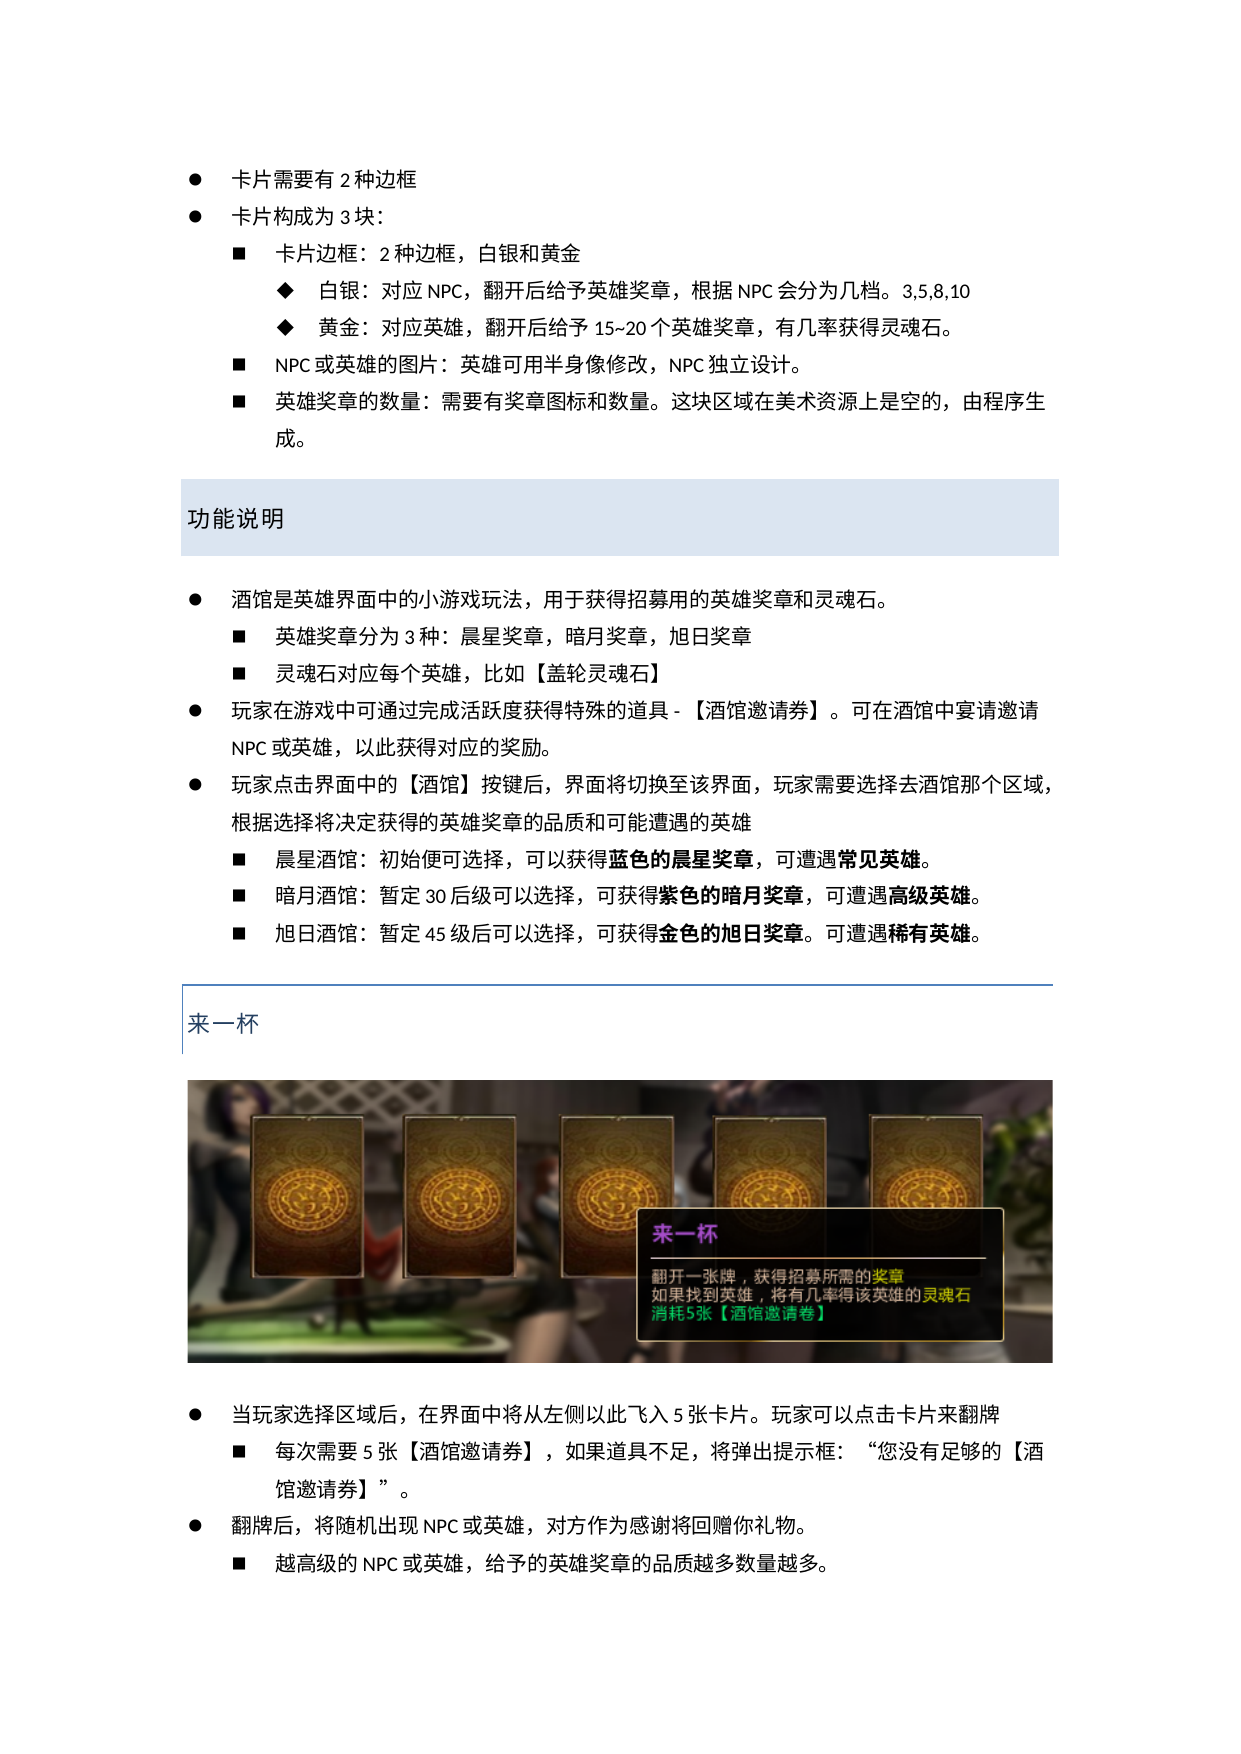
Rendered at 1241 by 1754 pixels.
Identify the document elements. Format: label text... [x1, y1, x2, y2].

list 卡片构成为3块： [187, 199, 1053, 231]
subtitle 来一杯 [183, 986, 1053, 1054]
list NPC或英雄的图片：英雄可用半身像修改，NPC独立设计。 [231, 347, 1053, 379]
list 旭日酒馆：暂定45级后可以选择，可获得金色的旭日奖章。可遭遇稀有英雄。 [231, 916, 1053, 948]
subtitle 功能说明 [188, 485, 1053, 550]
list 酒馆是英雄界面中的小游戏玩法，用于获得招募用的英雄奖章和灵魂石。 [187, 582, 1053, 615]
list 卡片需要有2种边框 [187, 162, 1053, 194]
list 当玩家选择区域后，在界面中将从左侧以此飞入5张卡片。玩家可以点击卡片来翻牌 [187, 1397, 1053, 1430]
list 越高级的NPC或英雄，给予的英雄奖章的品质越多数量越多。 [231, 1546, 1053, 1578]
list 玩家在游戏中可通过完成活跃度获得特殊的道具 - 【酒馆邀请券】。可在酒馆中宴请邀请NPC或英雄，以此获得对应的奖励。 [187, 693, 1053, 763]
list 翻牌后，将随机出现NPC或英雄，对方作为感谢将回赠你礼物。 [187, 1509, 1053, 1541]
list 玩家点击界面中的【酒馆】按键后，界面将切换至该界面，玩家需要选择去酒馆那个区域，根据选择将决定获得的英雄奖章的品质和可能遭遇的英雄 [187, 767, 1053, 837]
list 每次需要5张【酒馆邀请券】，如果道具不足，将弹出提示框：“您没有足够的【酒馆邀请券】”。 [231, 1434, 1053, 1504]
list 晨星酒馆：初始便可选择，可以获得蓝色的晨星奖章，可遭遇常见英雄。 [231, 842, 1053, 874]
list 卡片边框：2种边框，白银和黄金 [231, 236, 1053, 268]
list 灵魂石对应每个英雄，比如【盖轮灵魂石】 [231, 656, 1053, 689]
picture [187, 1080, 1053, 1363]
list 黄金：对应英雄，翻开后给予15~20个英雄奖章，有几率获得灵魂石。 [275, 310, 1053, 342]
list 英雄奖章的数量：需要有奖章图标和数量。这块区域在美术资源上是空的，由程序生成。 [231, 384, 1053, 454]
list 白银：对应NPC，翻开后给予英雄奖章，根据NPC会分为几档。3,5,8,10 [275, 273, 1053, 305]
list 英雄奖章分为3种：晨星奖章，暗月奖章，旭日奖章 [231, 619, 1053, 652]
list 暗月酒馆：暂定30后级可以选择，可获得紫色的暗月奖章，可遭遇高级英雄。 [231, 879, 1053, 911]
